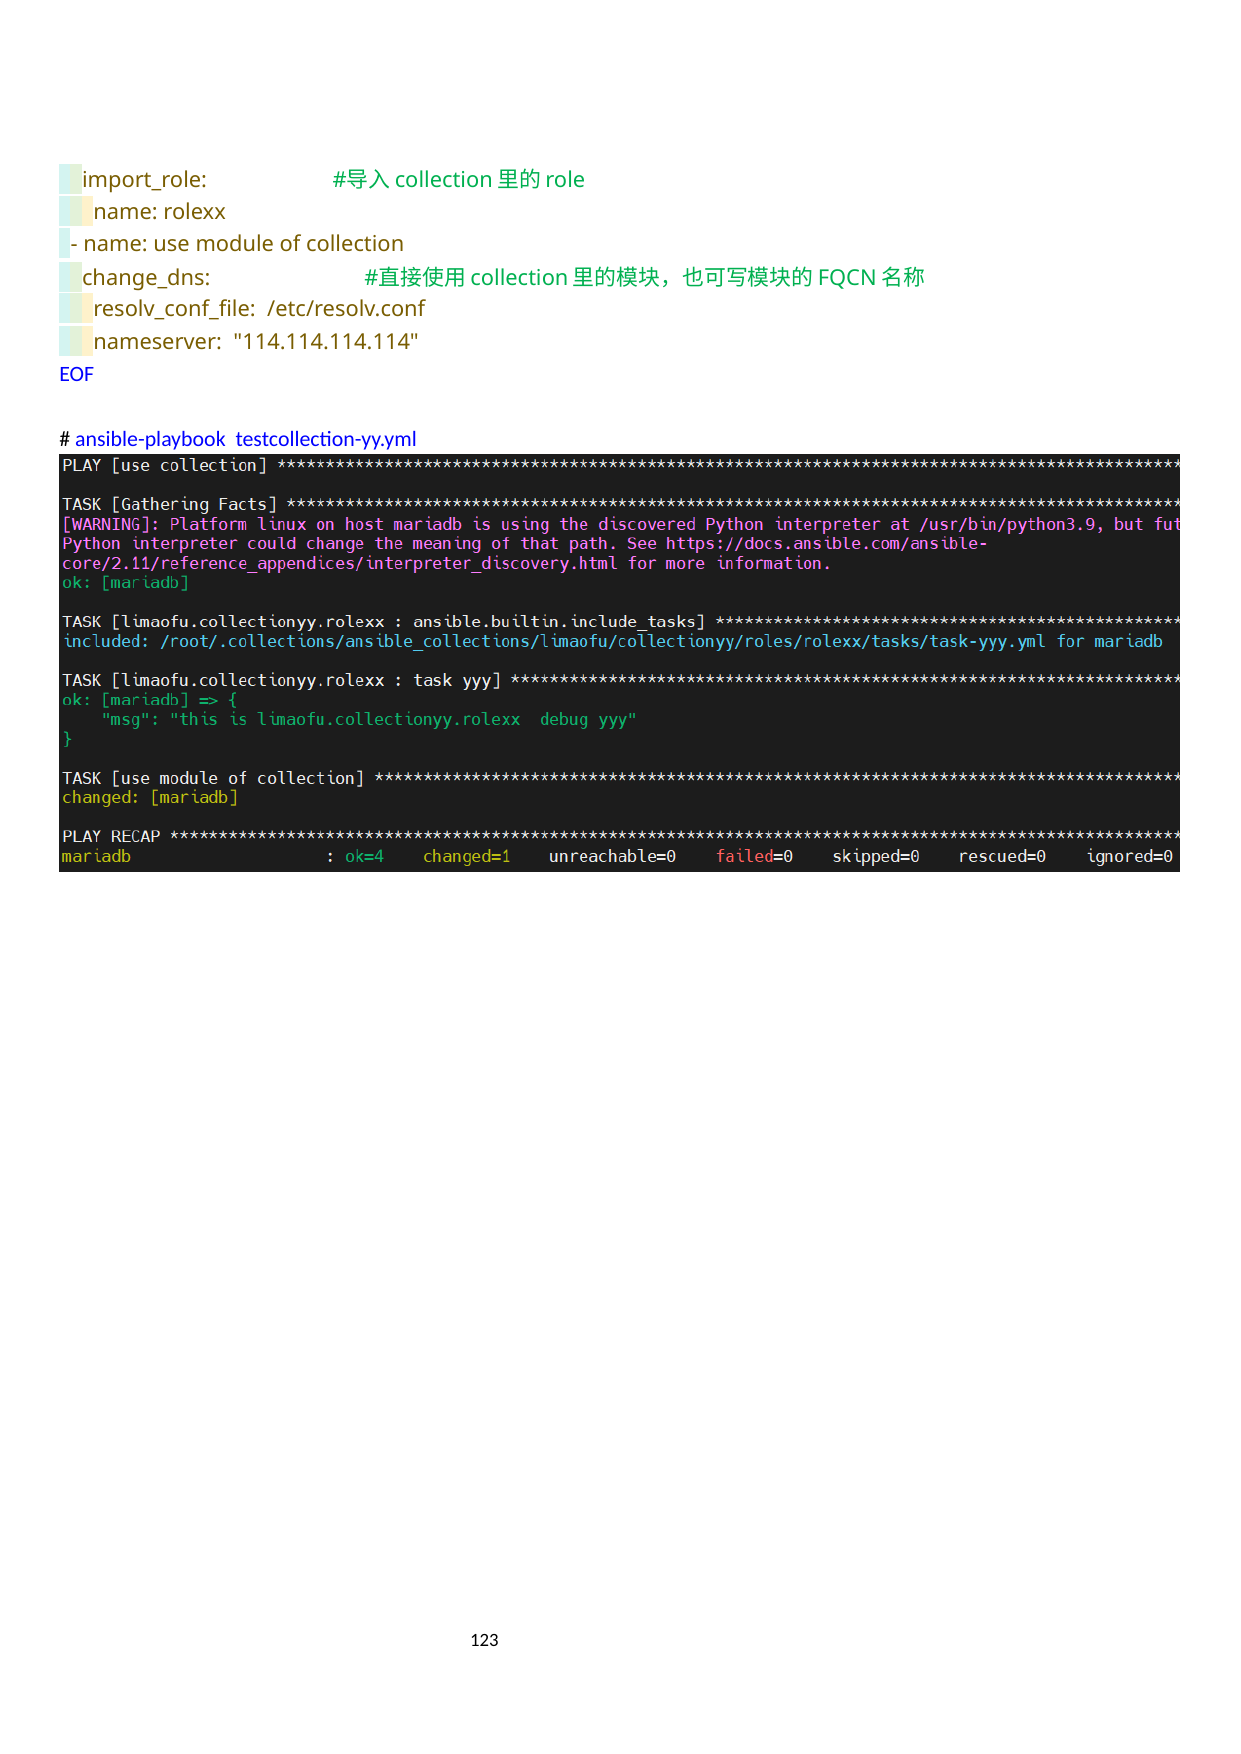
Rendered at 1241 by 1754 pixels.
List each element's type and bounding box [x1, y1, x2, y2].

picture [59, 454, 1180, 872]
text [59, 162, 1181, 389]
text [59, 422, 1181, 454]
